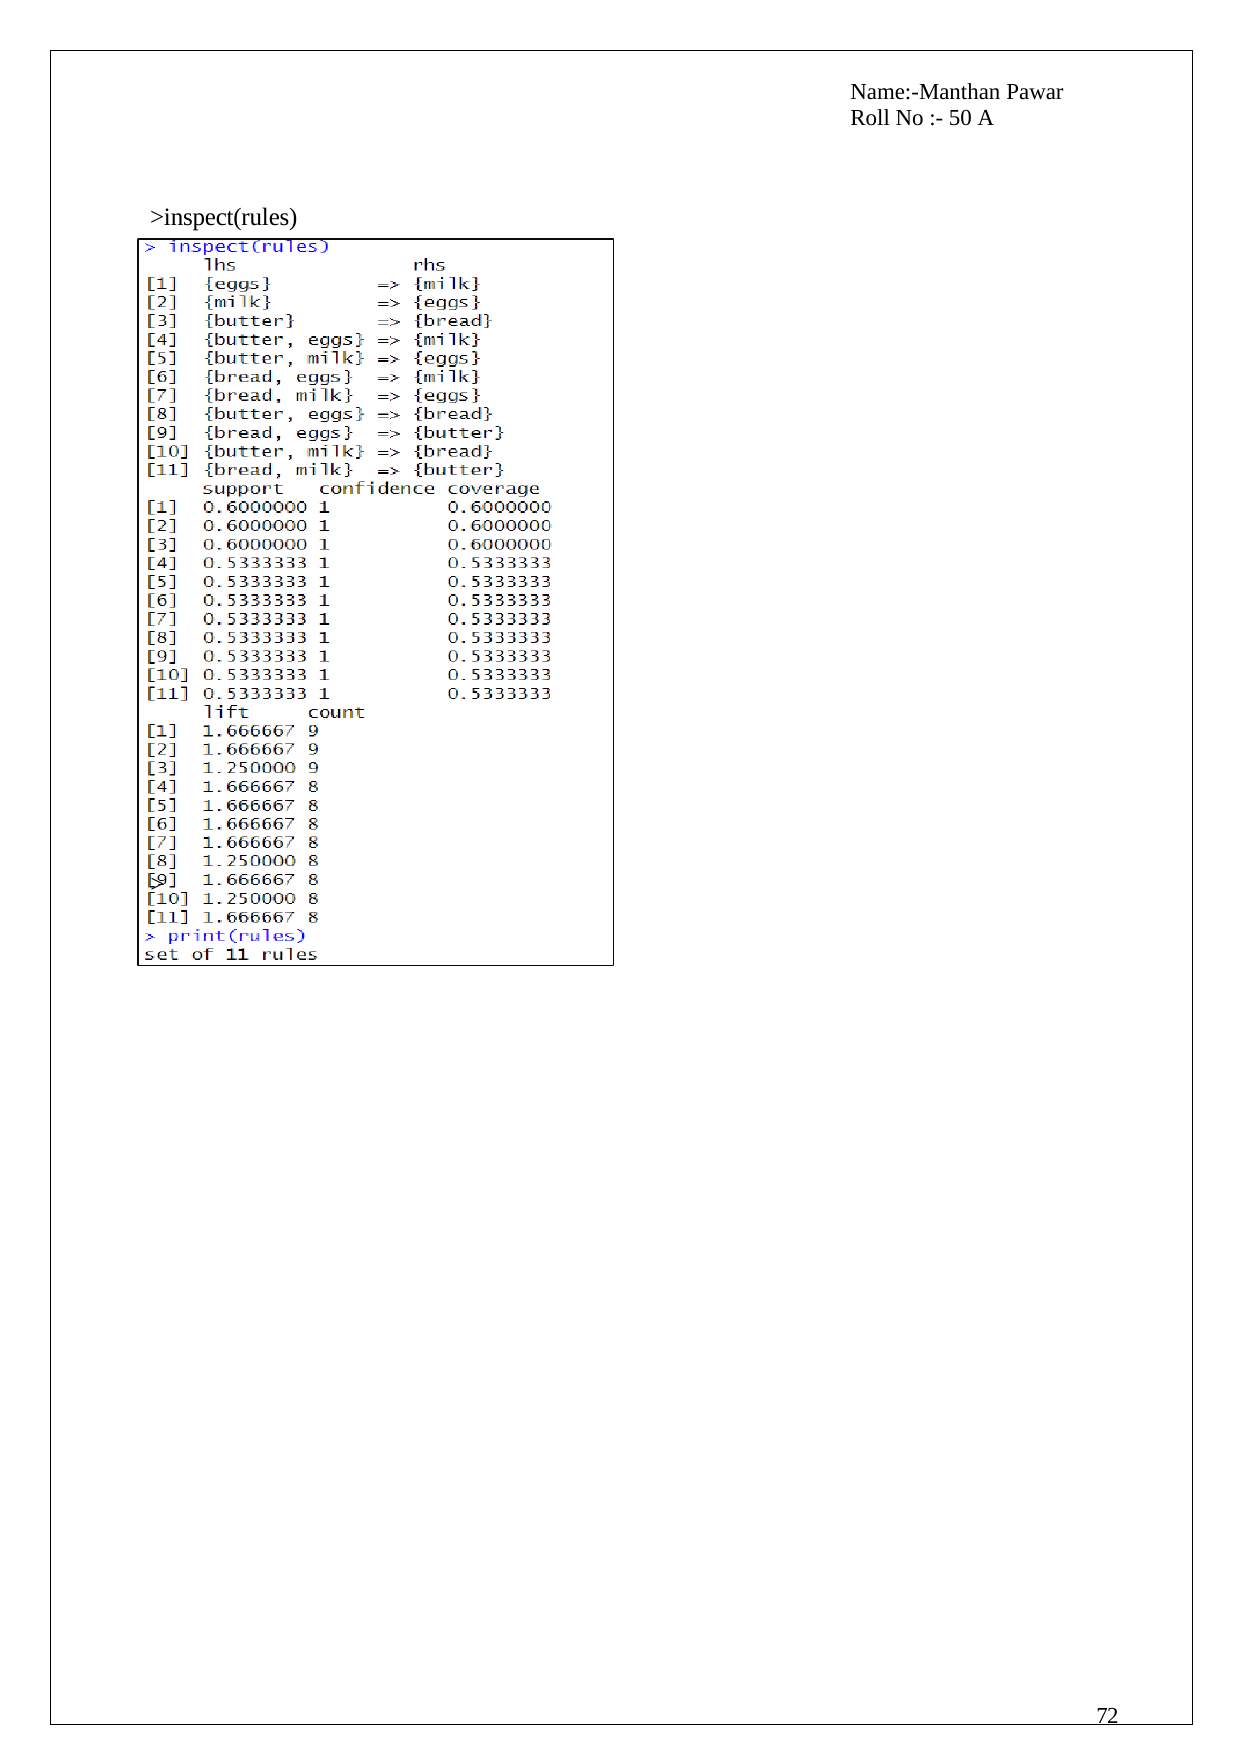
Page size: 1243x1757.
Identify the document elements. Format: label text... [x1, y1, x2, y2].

text >inspect(rules) [150, 202, 1110, 230]
picture [137, 238, 614, 966]
